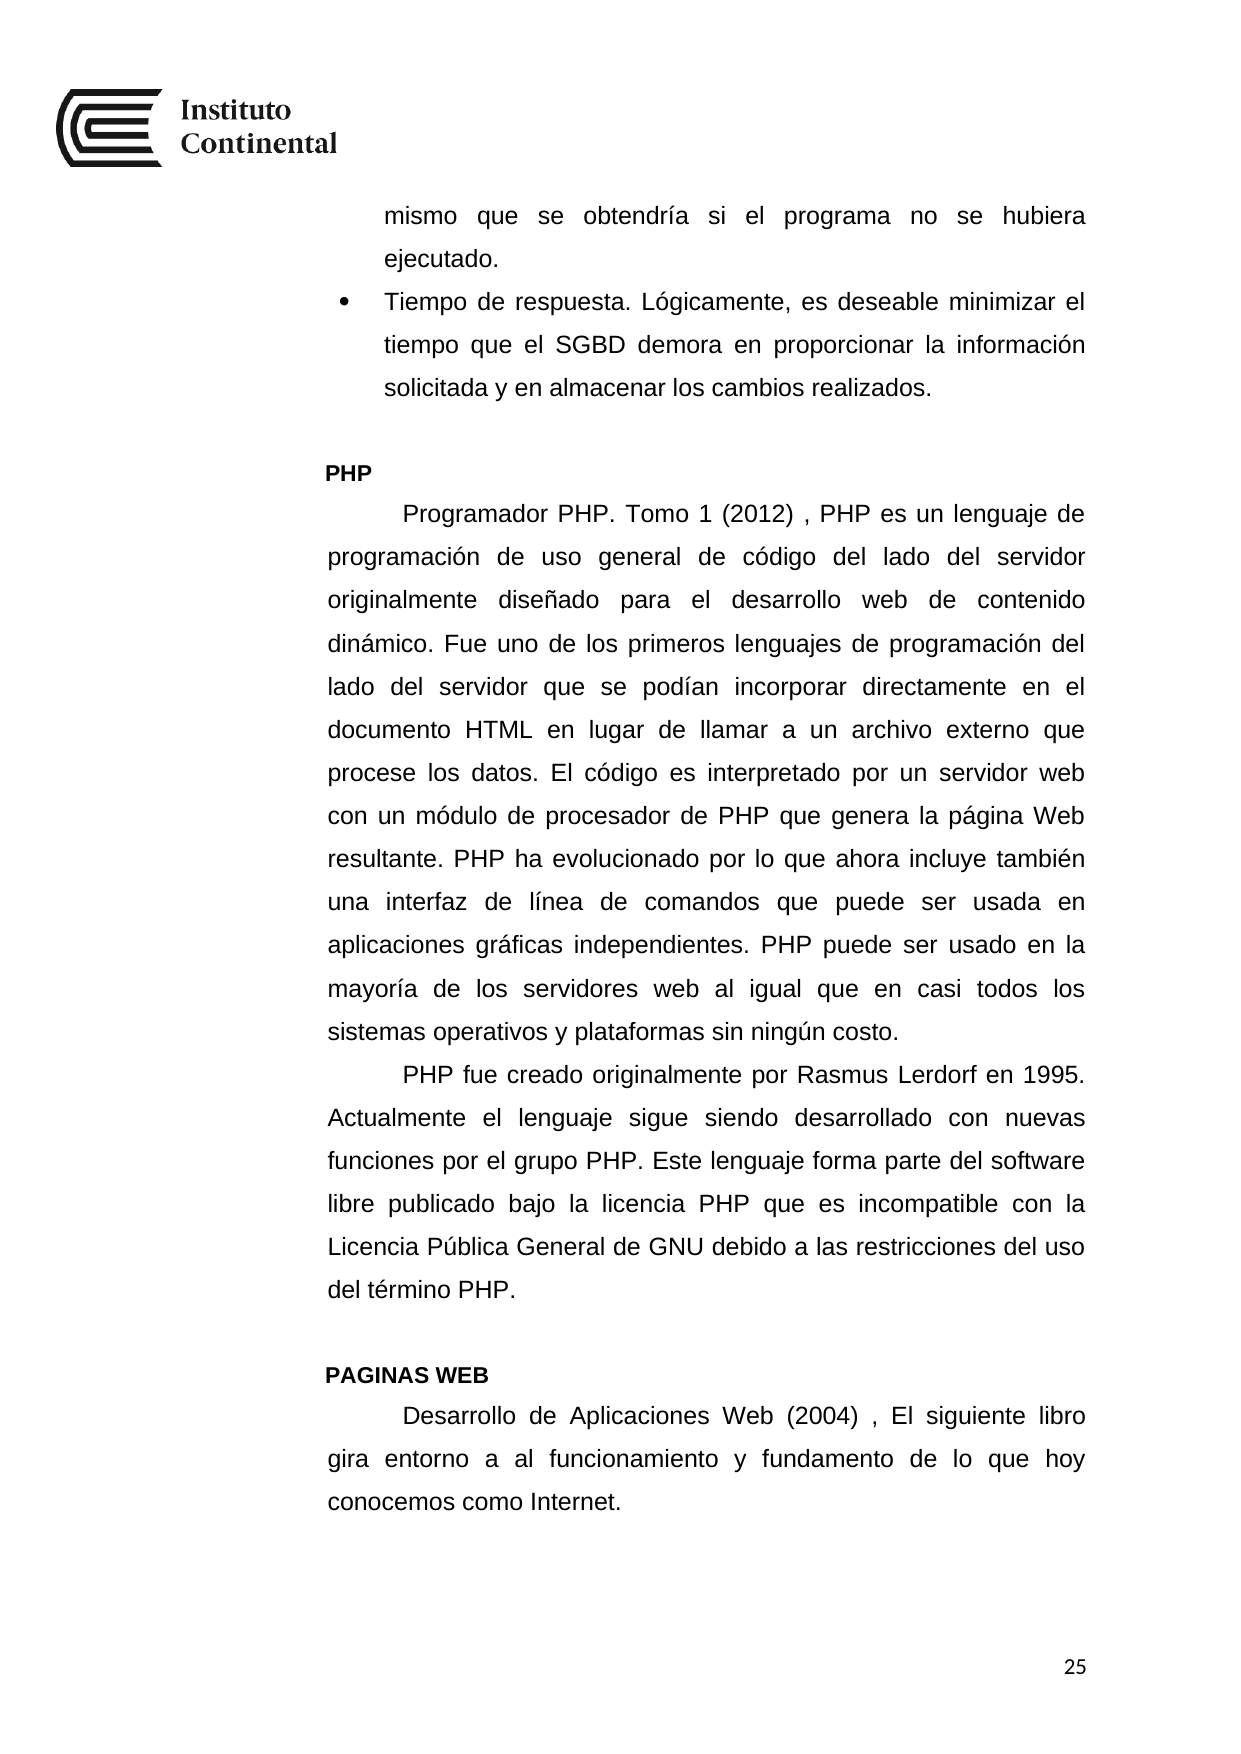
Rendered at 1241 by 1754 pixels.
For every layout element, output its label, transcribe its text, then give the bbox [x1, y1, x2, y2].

text Desarrollo de Aplicaciones Web (2004) , El siguiente libro gira entorno a al funcionamiento y fundamento de lo que hoy conocemos como Internet. [327, 1401, 1087, 1516]
text PAGINAS WEB [250, 1362, 1087, 1388]
picture [56, 89, 337, 167]
text PHP fue creado originalmente por Rasmus Lerdorf en 1995. Actualmente el lenguaje sigue siendo desarrollado con nuevas funciones por el grupo PHP. Este lenguaje forma parte del software libre publicado bajo la licencia PHP que es incompatible con la Licencia Pública General de GNU debido a las restricciones del uso del término PHP. [327, 1060, 1087, 1304]
text PHP [250, 460, 1087, 486]
text Programador PHP. Tomo 1 (2012) , PHP es un lenguaje de programación de uso general de código del lado del servidor originalmente diseñado para el desarrollo web de contenido dinámico. Fue uno de los primeros lenguajes de programación del lado del servidor que se podían incorporar directamente en el documento HTML en lugar de llamar a un archivo externo que procese los datos. El código es interpretado por un servidor web con un módulo de procesador de PHP que genera la página Web resultante. PHP ha evolucionado por lo que ahora incluye también una interfaz de línea de comandos que puede ser usada en aplicaciones gráficas independientes. PHP puede ser usado en la mayoría de los servidores web al igual que en casi todos los sistemas operativos y plataformas sin ningún costo. [327, 499, 1087, 1045]
list Tiempo de respuesta. Lógicamente, es deseable minimizar el tiempo que el SGBD demora en proporcionar la información solicitada y en almacenar los cambios realizados. [340, 287, 1087, 402]
